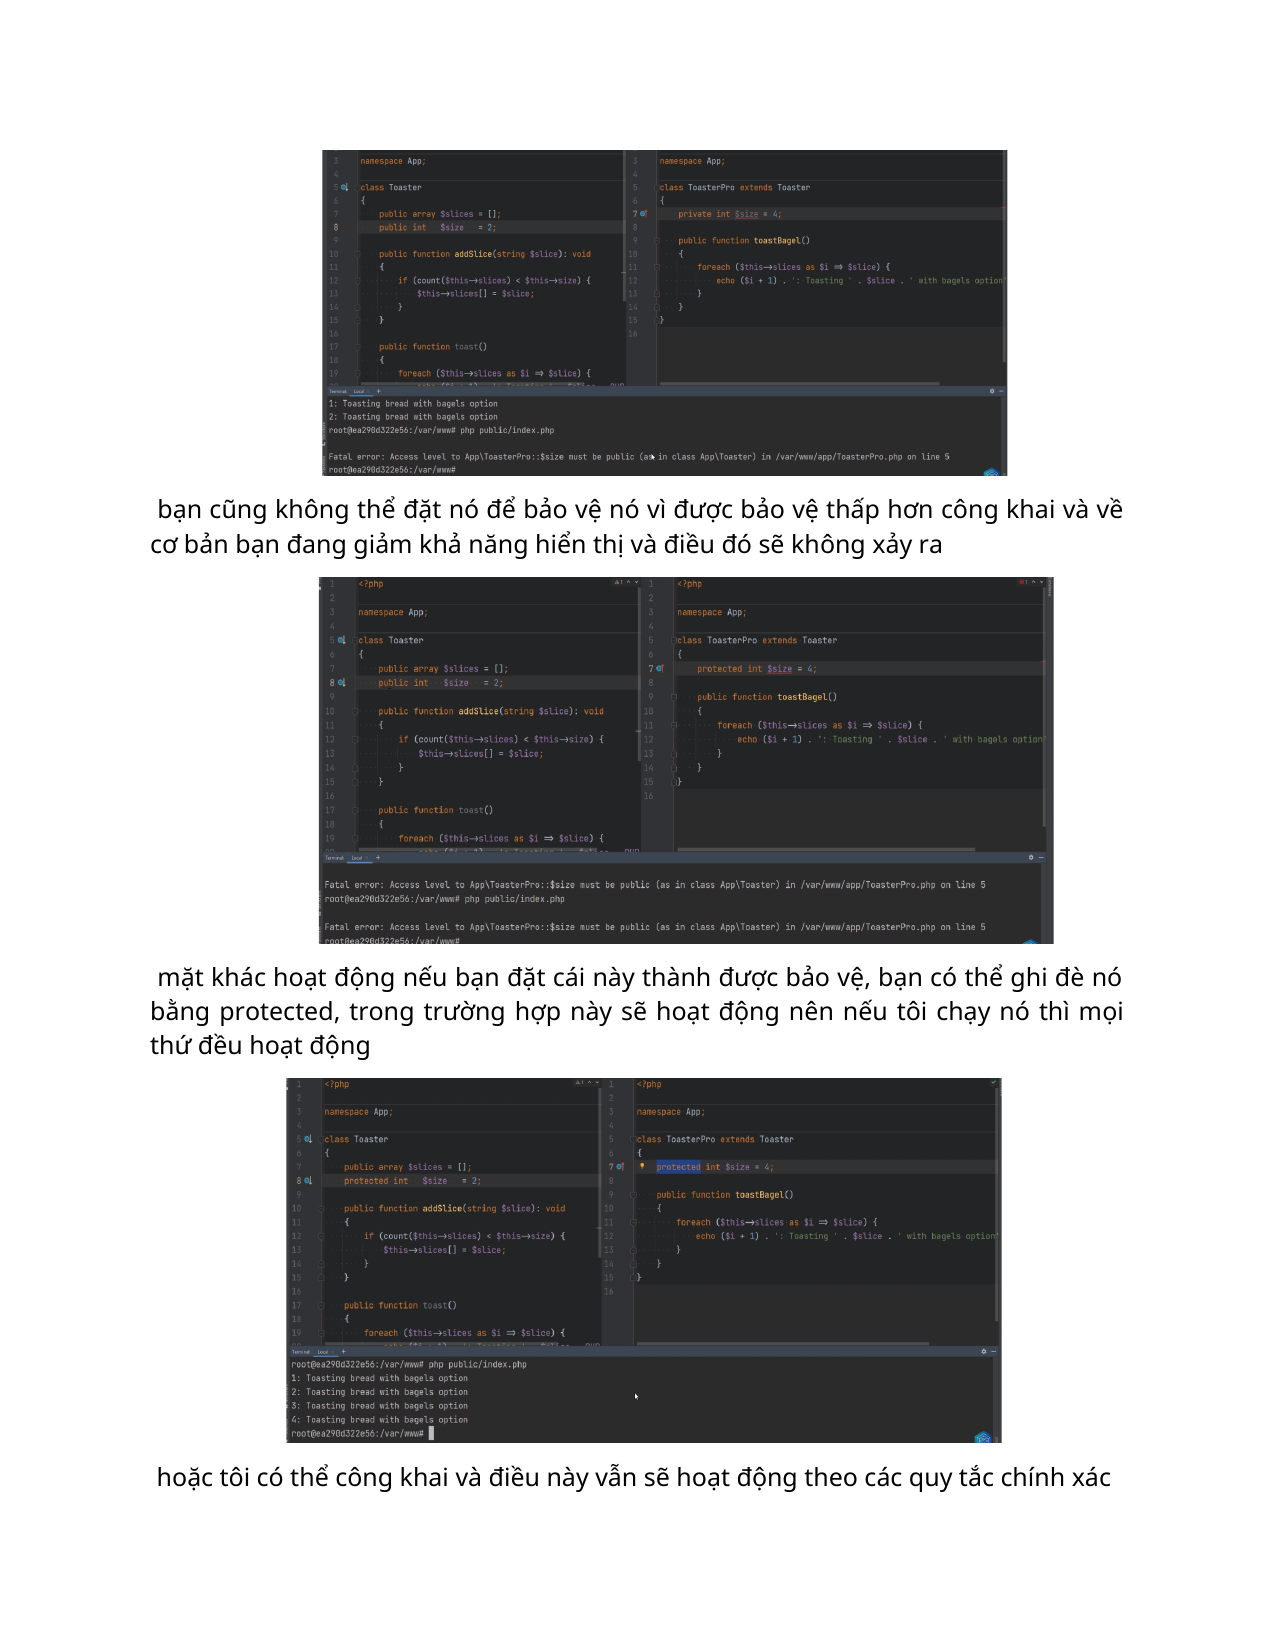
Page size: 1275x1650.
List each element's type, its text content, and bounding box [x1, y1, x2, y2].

text mặt khác hoạt động nếu bạn đặt cái này thành được bảo vệ, bạn có thể ghi đè nó bằng protected, trong trường hợp này sẽ hoạt động nên nếu tôi chạy nó thì mọi thứ đều hoạt động [150, 960, 1125, 1062]
picture [318, 577, 1054, 944]
picture [322, 150, 1008, 476]
picture [286, 1078, 1002, 1443]
text bạn cũng không thể đặt nó để bảo vệ nó vì được bảo vệ thấp hơn công khai và về cơ bản bạn đang giảm khả năng hiển thị và điều đó sẽ không xảy ra [150, 492, 1125, 560]
text hoặc tôi có thể công khai và điều này vẫn sẽ hoạt động theo các quy tắc chính xác [150, 1460, 1125, 1494]
